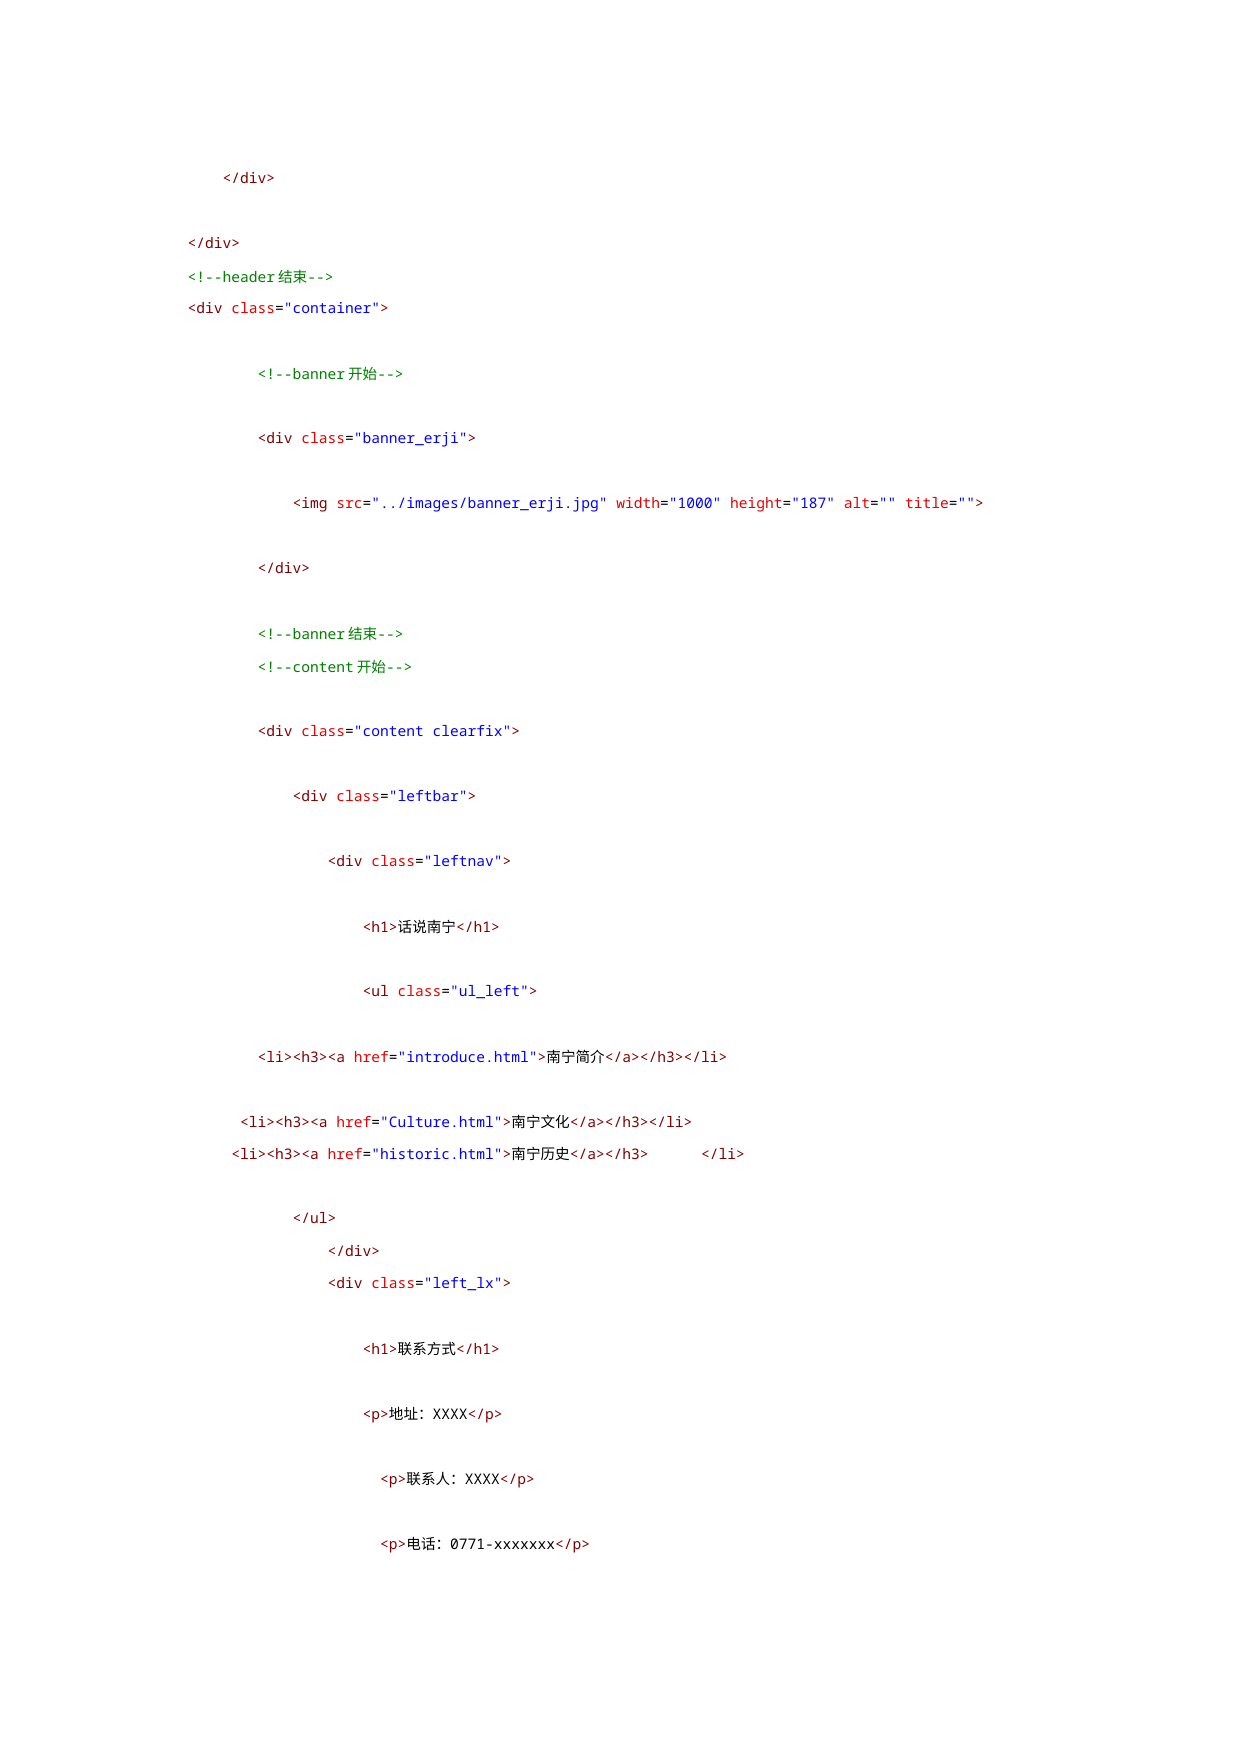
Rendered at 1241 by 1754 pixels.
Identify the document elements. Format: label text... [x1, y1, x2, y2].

text <img src="../images/banner_erji.jpg" width="1000" height="187" alt="" title=""> [187, 487, 1053, 519]
text <div class="container"> [187, 292, 1053, 324]
text <div class="leftbar"> [187, 779, 1053, 812]
text <!--header结束--> [187, 259, 1053, 292]
text <!--content开始--> [187, 649, 1053, 682]
text <div class="content clearfix"> [187, 714, 1053, 747]
text <div class="leftnav"> [187, 844, 1053, 877]
text </div> [187, 552, 1053, 584]
text <ul class="ul_left"> [187, 974, 1053, 1007]
text </div> [187, 227, 1053, 259]
text <!--banner结束--> [187, 617, 1053, 649]
text <li><h3><a href="introduce.html">南宁简介</a></h3></li> [187, 1039, 1053, 1072]
text </div> [187, 162, 1053, 194]
text <p>联系人：XXXX</p> [187, 1462, 1053, 1494]
text <h1>话说南宁</h1> [187, 909, 1053, 942]
text </div> [187, 1234, 1053, 1267]
text <div class="banner_erji"> [187, 422, 1053, 454]
text <li><h3><a href="Culture.html">南宁文化</a></h3></li> [187, 1104, 1053, 1137]
text <div class="left_lx"> [187, 1267, 1053, 1299]
text <li><h3><a href="historic.html">南宁历史</a></h3> </li> [187, 1137, 1053, 1169]
text <!--banner开始--> [187, 357, 1053, 389]
text <p>地址：XXXX</p> [187, 1397, 1053, 1429]
text <h1>联系方式</h1> [187, 1332, 1053, 1364]
text <p>电话：0771-xxxxxxx</p> [187, 1527, 1053, 1559]
text </ul> [187, 1202, 1053, 1234]
